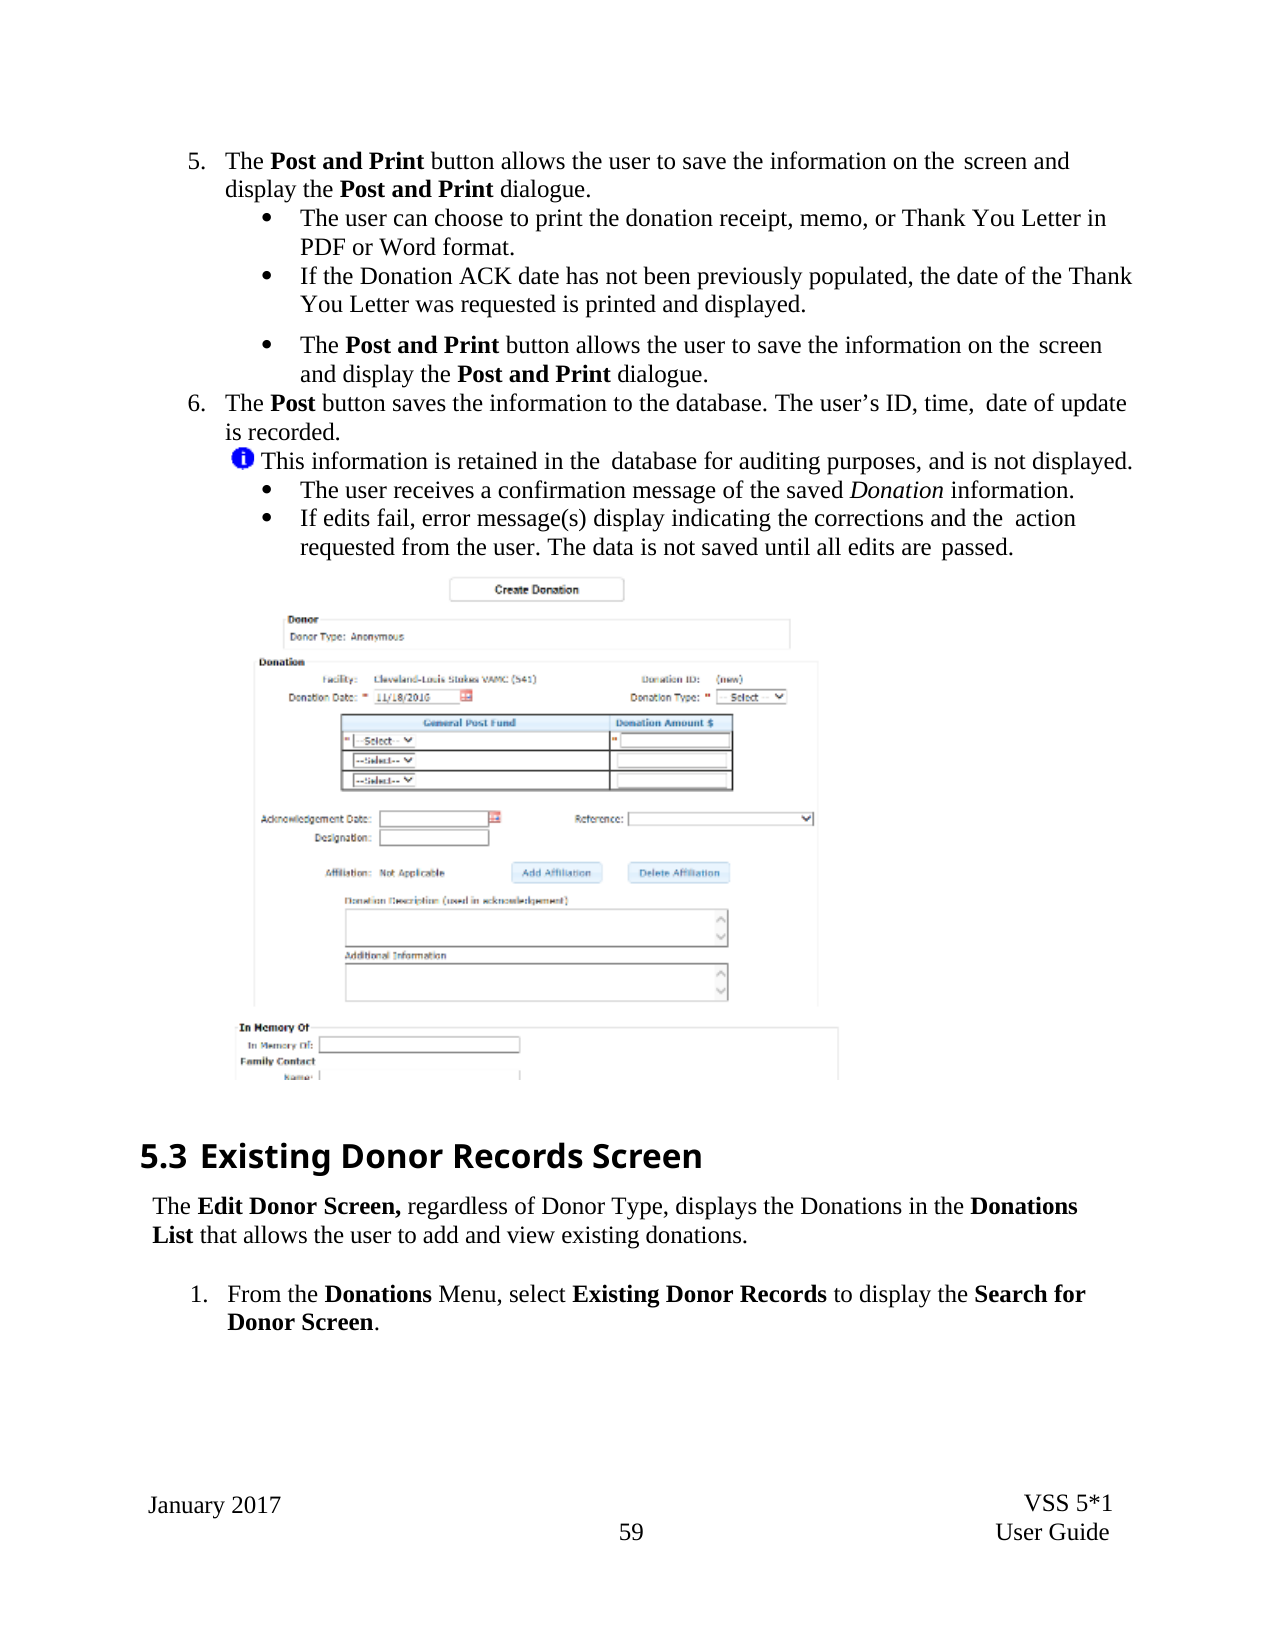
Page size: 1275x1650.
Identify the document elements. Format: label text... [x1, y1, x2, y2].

text The Edit Donor Screen, regardless of Donor Type, displays the Donations in the Donations List that allows the user to add and view existing donations. [152, 1191, 1124, 1249]
picture [231, 446, 255, 470]
subtitle Existing Donor Records Screen [139, 1133, 1137, 1179]
list The Post button saves the information to the database. The user’s ID, time, date of update is recorded. [187, 388, 1137, 446]
picture [187, 561, 954, 1080]
text This information is retained in the database for auditing purposes, and is not displayed. [225, 446, 1137, 475]
list If the Donation ACK date has not been previously populated, the date of the Thank You Letter was requested is printed and displayed. [262, 261, 1137, 318]
list If edits fail, error message(s) display indicating the corrections and the action requested from the user. The data is not saved until all edits are passed. [262, 503, 1137, 561]
list From the Donations Menu, select Existing Donor Records to display the Search for Donor Screen. [189, 1279, 1137, 1336]
list The user can choose to print the donation receipt, memo, or Thank You Letter in PDF or Word format. [262, 203, 1137, 261]
list The Post and Print button allows the user to save the information on the screen and display the Post and Print dialogue. [262, 331, 1124, 388]
list The Post and Print button allows the user to save the information on the screen and display the Post and Print dialogue. [187, 146, 1124, 203]
list The user receives a confirmation message of the saved Donation information. [262, 475, 1137, 503]
